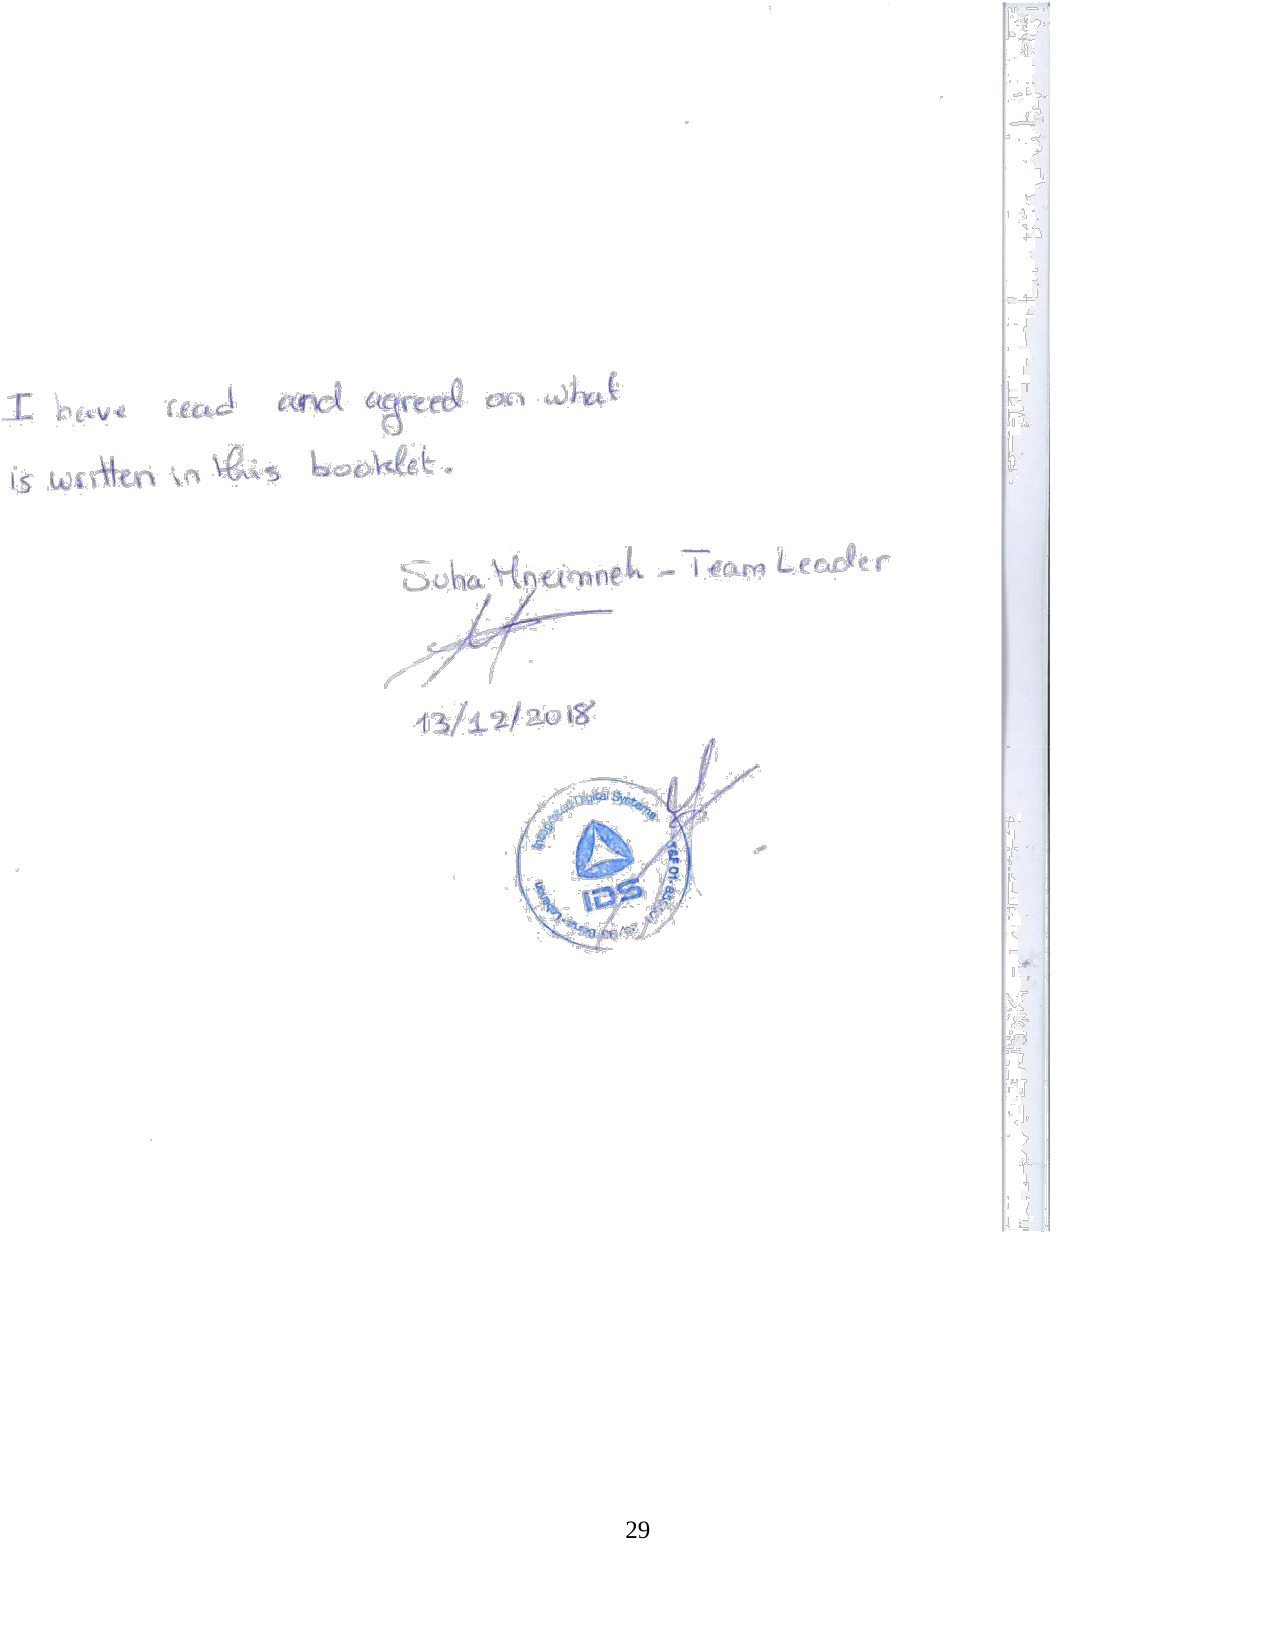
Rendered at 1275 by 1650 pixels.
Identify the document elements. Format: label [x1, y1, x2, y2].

picture [0, 0, 1050, 1232]
